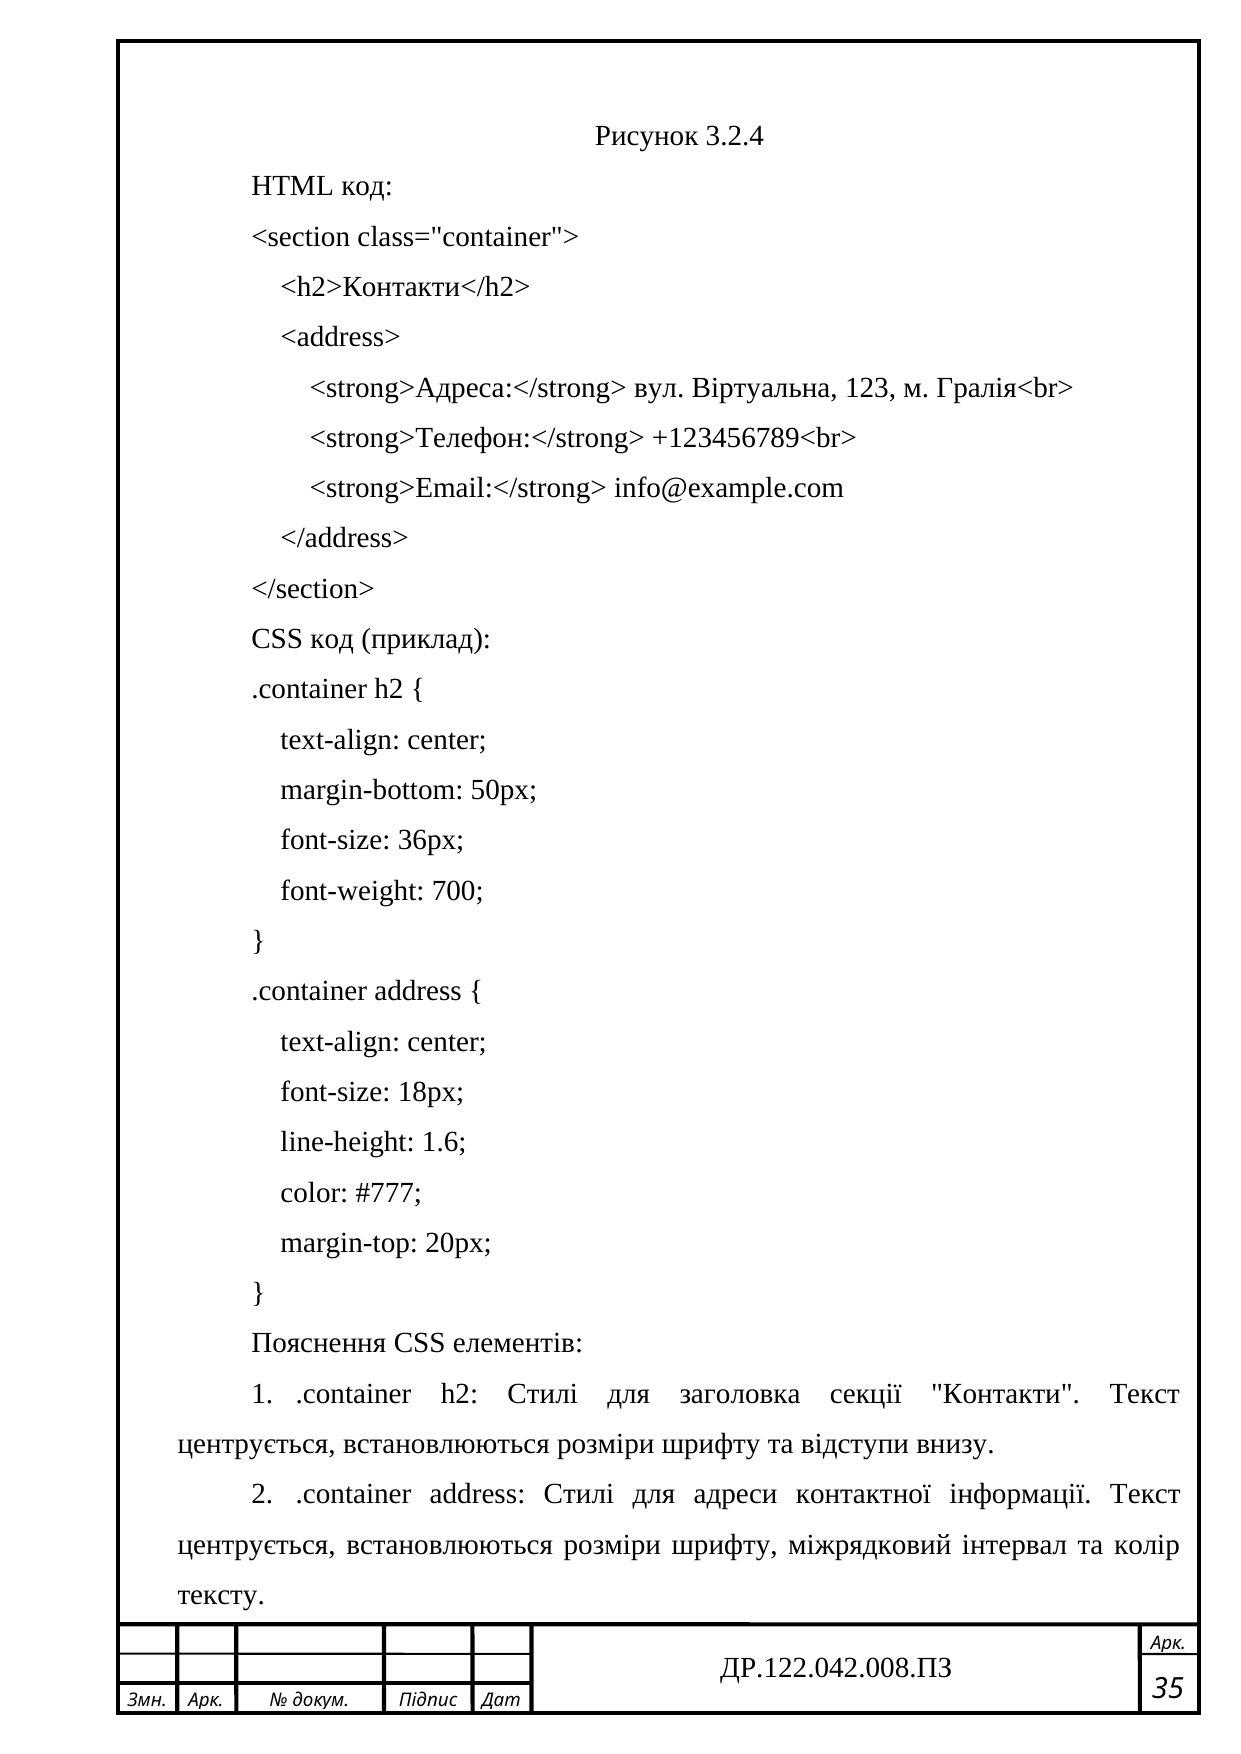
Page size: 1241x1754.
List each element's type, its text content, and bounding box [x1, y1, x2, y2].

text .container address { [177, 973, 1181, 1007]
text Рисунок 3.2.4 [177, 118, 1181, 152]
text font-weight: 700; [177, 873, 1181, 906]
text HTML код: [177, 168, 1181, 202]
text margin-top: 20px; [177, 1225, 1181, 1258]
text </section> [177, 571, 1181, 604]
text <section class="container"> [177, 219, 1181, 252]
text <h2>Контакти</h2> [177, 269, 1181, 303]
text <strong>Адреса:</strong> вул. Віртуальна, 123, м. Гралія<br> [177, 370, 1181, 403]
text <strong>Телефон:</strong> +123456789<br> [177, 420, 1181, 453]
text line-height: 1.6; [177, 1124, 1181, 1158]
text CSS код (приклад): [177, 621, 1181, 655]
list .container address: Стилі для адреси контактної інформації. Текст центрується, встановлюються розміри шрифту, міжрядковий інтервал та колір тексту. [177, 1477, 1181, 1611]
text font-size: 36px; [177, 822, 1181, 856]
text Пояснення CSS елементів: [177, 1326, 1181, 1359]
text text-align: center; [177, 722, 1181, 755]
text .container h2 { [177, 672, 1181, 705]
text } [177, 923, 1181, 957]
text font-size: 18px; [177, 1074, 1181, 1108]
text margin-bottom: 50px; [177, 772, 1181, 806]
text <address> [177, 319, 1181, 353]
list .container h2: Стилі для заголовка секції "Контакти". Текст центрується, встановлюються розміри шрифту та відступи внизу. [177, 1376, 1181, 1460]
text } [177, 1275, 1181, 1309]
text <strong>Email:</strong> info@example.com [177, 470, 1181, 504]
text color: #777; [177, 1175, 1181, 1208]
text text-align: center; [177, 1024, 1181, 1057]
text </address> [177, 521, 1181, 554]
